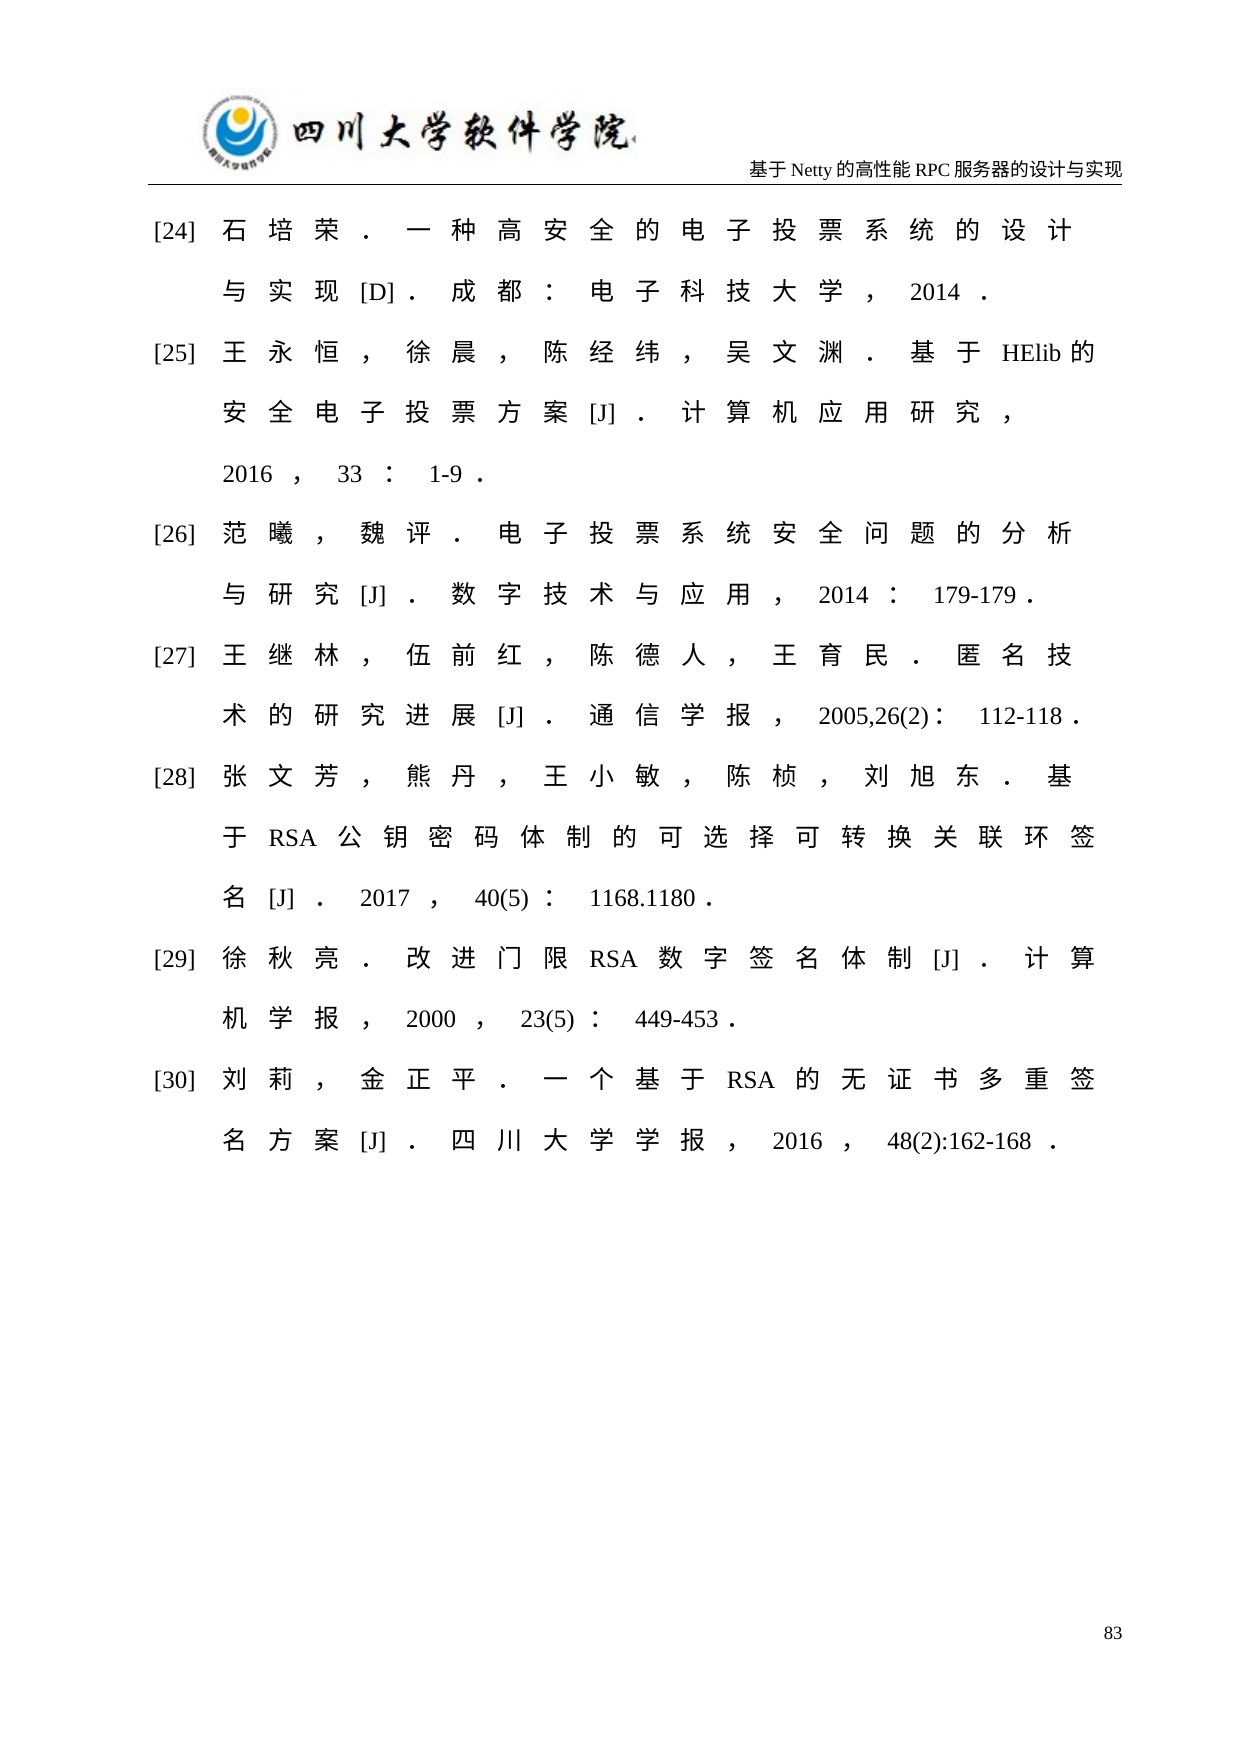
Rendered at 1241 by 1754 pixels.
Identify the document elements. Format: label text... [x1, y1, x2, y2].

text [25] 王永恒，徐晨，陈经纬，吴文渊．基于HElib的安全电子投票方案[J]．计算机应用研究，2016，33：1-9． [154, 320, 1116, 502]
text [27] 王继林，伍前红，陈德人，王育民．匿名技术的研究进展[J]．通信学报，2005,26(2)：112-118． [154, 623, 1116, 744]
picture [197, 88, 639, 177]
text [24] 石培荣．一种高安全的电子投票系统的设计与实现[D]．成都：电子科技大学，2014． [154, 198, 1116, 320]
text [26] 范曦，魏评．电子投票系统安全问题的分析与研究[J]．数字技术与应用，2014：179-179． [154, 502, 1116, 623]
text [29] 徐秋亮．改进门限RSA数字签名体制[J]．计算机学报，2000，23(5)：449-453． [154, 926, 1116, 1047]
text [28] 张文芳，熊丹，王小敏，陈桢，刘旭东．基于RSA公钥密码体制的可选择可转换关联环签名[J]．2017，40(5)：1168.1180． [154, 744, 1116, 926]
text [30] 刘莉，金正平．一个基于RSA的无证书多重签名方案[J]．四川大学学报，2016，48(2):162-168． [154, 1047, 1116, 1168]
